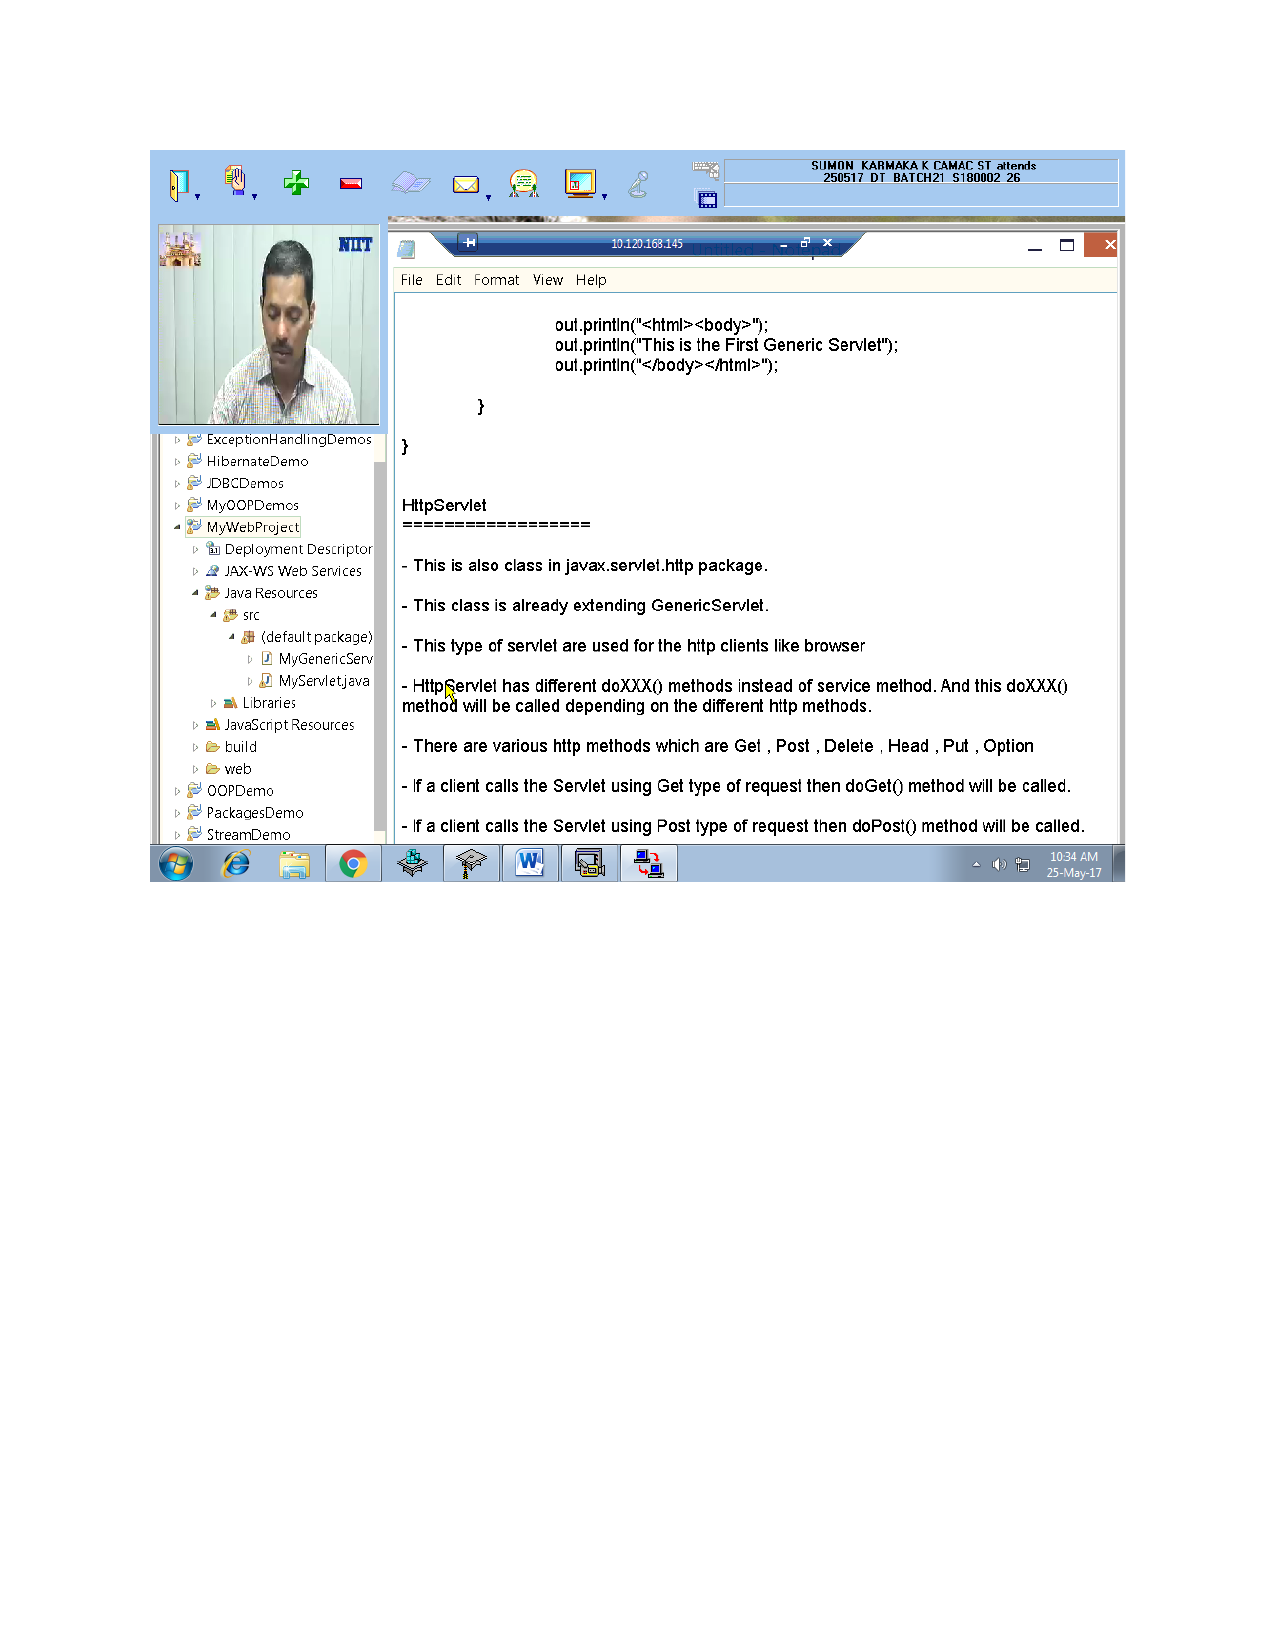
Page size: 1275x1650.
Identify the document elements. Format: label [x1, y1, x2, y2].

picture [150, 150, 1125, 882]
